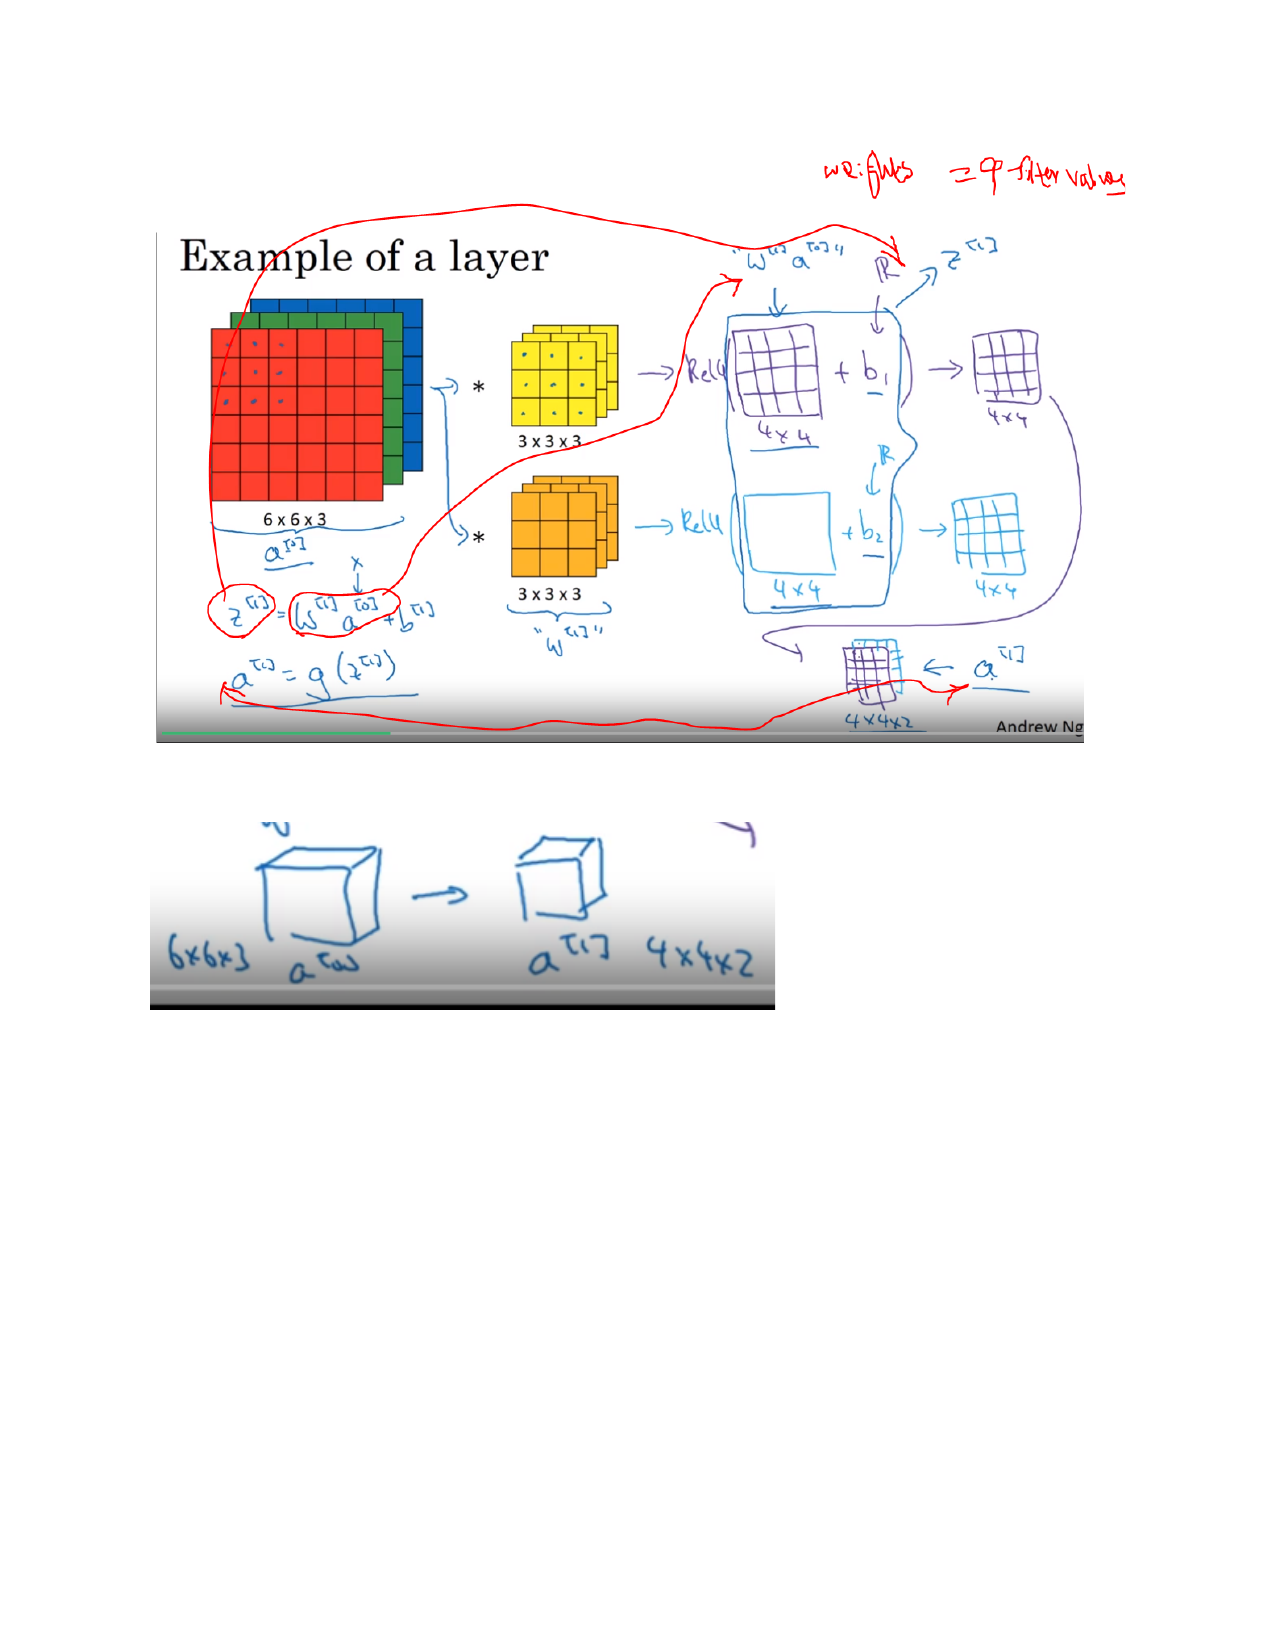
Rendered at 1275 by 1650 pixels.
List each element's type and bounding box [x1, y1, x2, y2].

picture [150, 150, 1125, 743]
picture [150, 822, 775, 1010]
